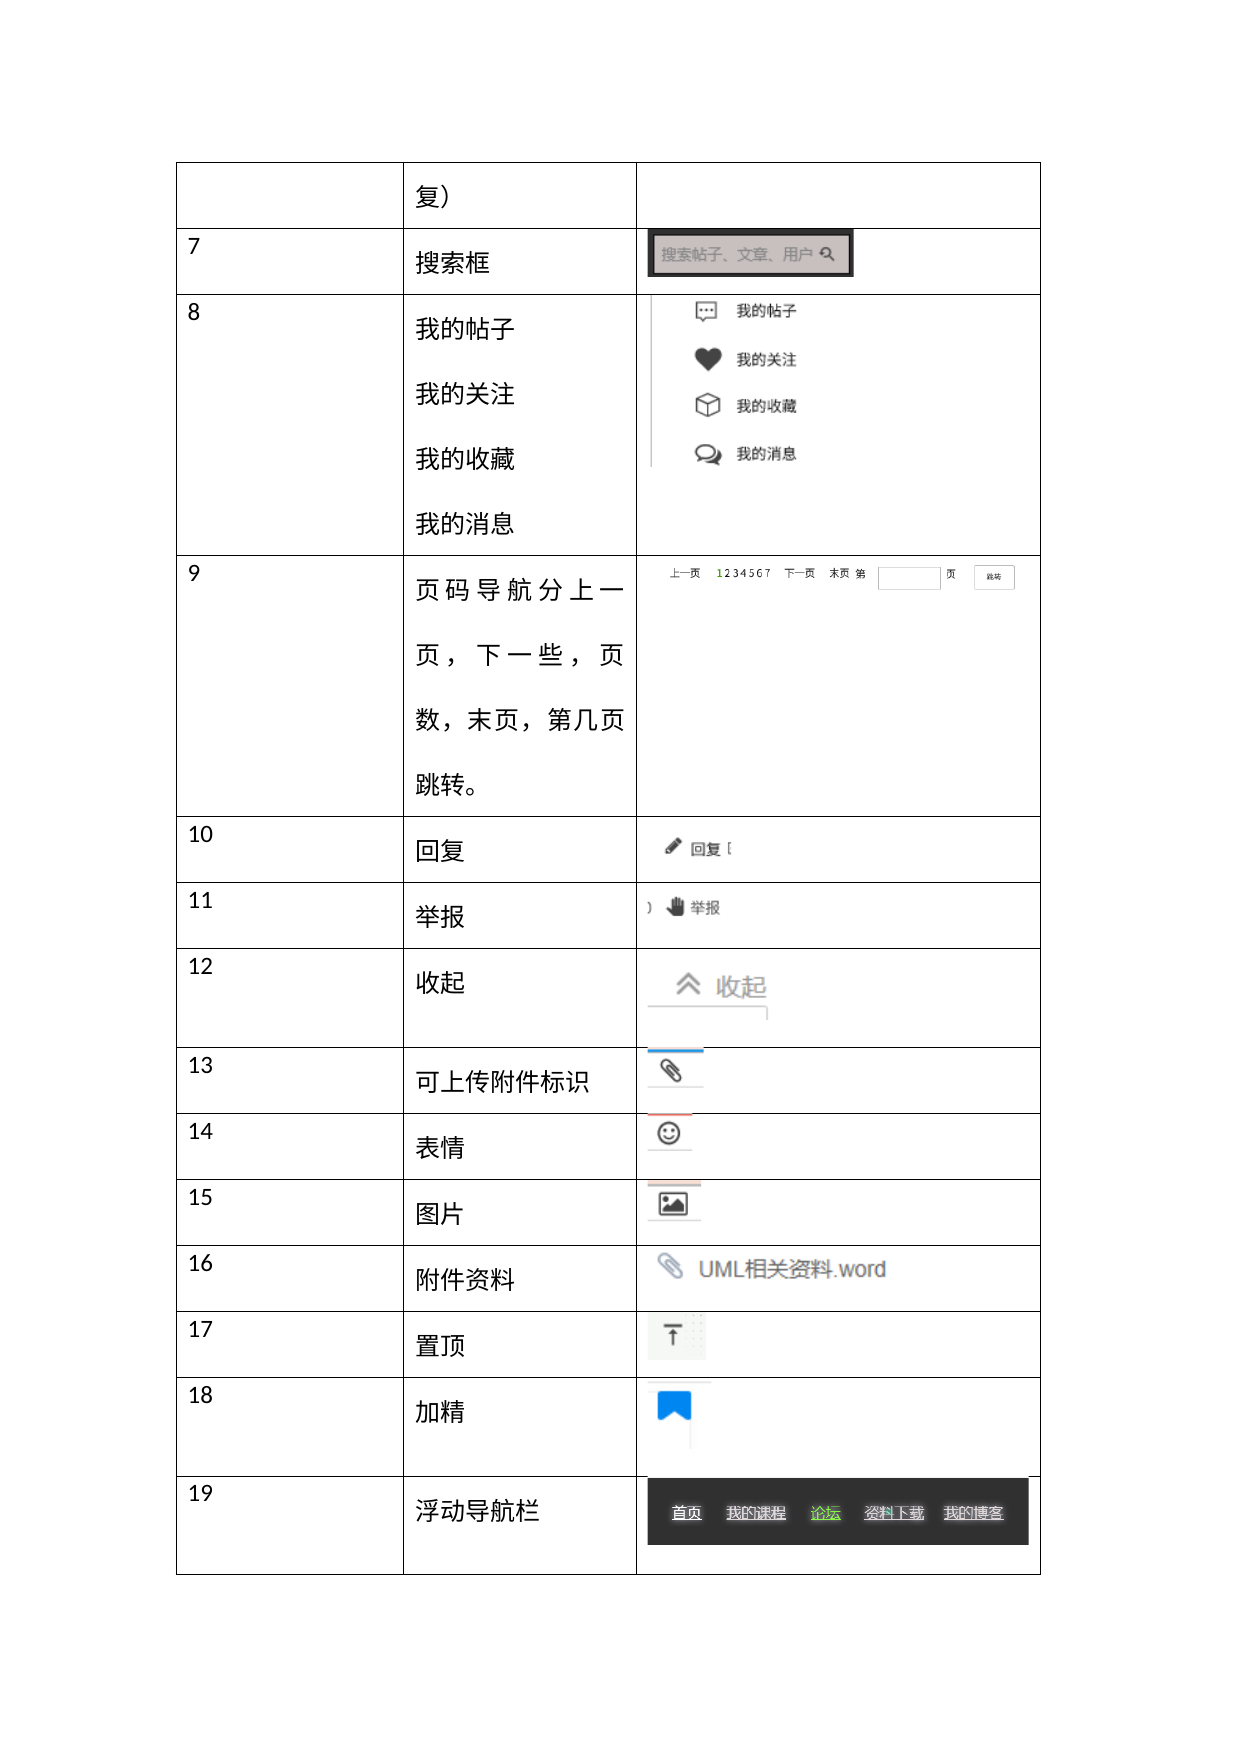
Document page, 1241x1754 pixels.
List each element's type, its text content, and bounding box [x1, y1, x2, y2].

table_cell 17 [177, 1312, 403, 1377]
table_cell [637, 556, 1040, 816]
table_cell 7 [177, 229, 403, 294]
picture [647, 1113, 693, 1151]
table_cell [637, 229, 1040, 294]
picture [647, 1047, 704, 1093]
table_cell 页码导航分上一页，下一些，页数，末页，第几页跳转。 [404, 556, 636, 816]
table_cell 10 [177, 817, 403, 882]
picture [647, 1246, 967, 1295]
table_cell 14 [177, 1114, 403, 1179]
table_cell 19 [177, 1477, 403, 1574]
table_cell 附件资料 [404, 1246, 636, 1311]
table_cell 8 [177, 295, 403, 555]
picture [647, 1180, 702, 1229]
table_cell 帖子被多少人回复了（被30人回复） [404, 163, 636, 228]
table_cell 举报 [404, 883, 636, 948]
picture [647, 1378, 712, 1449]
table_cell 搜索框 [404, 229, 636, 294]
table_cell 加精 [404, 1378, 636, 1476]
picture [647, 949, 787, 1020]
table_cell [637, 295, 1040, 555]
table_cell 13 [177, 1048, 403, 1113]
table_cell [637, 1114, 1040, 1179]
table_cell 15 [177, 1180, 403, 1245]
table_cell 收起 [404, 949, 636, 1047]
table_cell [637, 1180, 1040, 1245]
table_cell [637, 1246, 1040, 1311]
table_cell [637, 1048, 1040, 1113]
table_cell 6 [177, 163, 403, 228]
picture [647, 229, 854, 277]
table_cell 回复 [404, 817, 636, 882]
table_cell [637, 1312, 1040, 1377]
table_cell 18 [177, 1378, 403, 1476]
table_cell [637, 1378, 1040, 1476]
table_cell 浮动导航栏 [404, 1477, 636, 1574]
table_cell [637, 817, 1040, 882]
table_cell 图片 [404, 1180, 636, 1245]
picture [647, 883, 744, 925]
table_cell 9 [177, 556, 403, 816]
table_cell 可上传附件标识 [404, 1048, 636, 1113]
table_cell [637, 163, 1040, 228]
table_cell 12 [177, 949, 403, 1047]
table_cell 16 [177, 1246, 403, 1311]
picture [647, 1476, 1029, 1545]
picture [647, 295, 859, 467]
table_cell 我的帖子 我的关注 我的收藏 我的消息 [404, 295, 636, 555]
table_cell 11 [177, 883, 403, 948]
table_cell [637, 883, 1040, 948]
picture [647, 1312, 707, 1360]
picture [647, 817, 732, 874]
table_cell 表情 [404, 1114, 636, 1179]
table_cell [637, 1477, 1040, 1574]
picture [647, 556, 1029, 595]
table_cell [637, 949, 1040, 1047]
table_cell 置顶 [404, 1312, 636, 1377]
